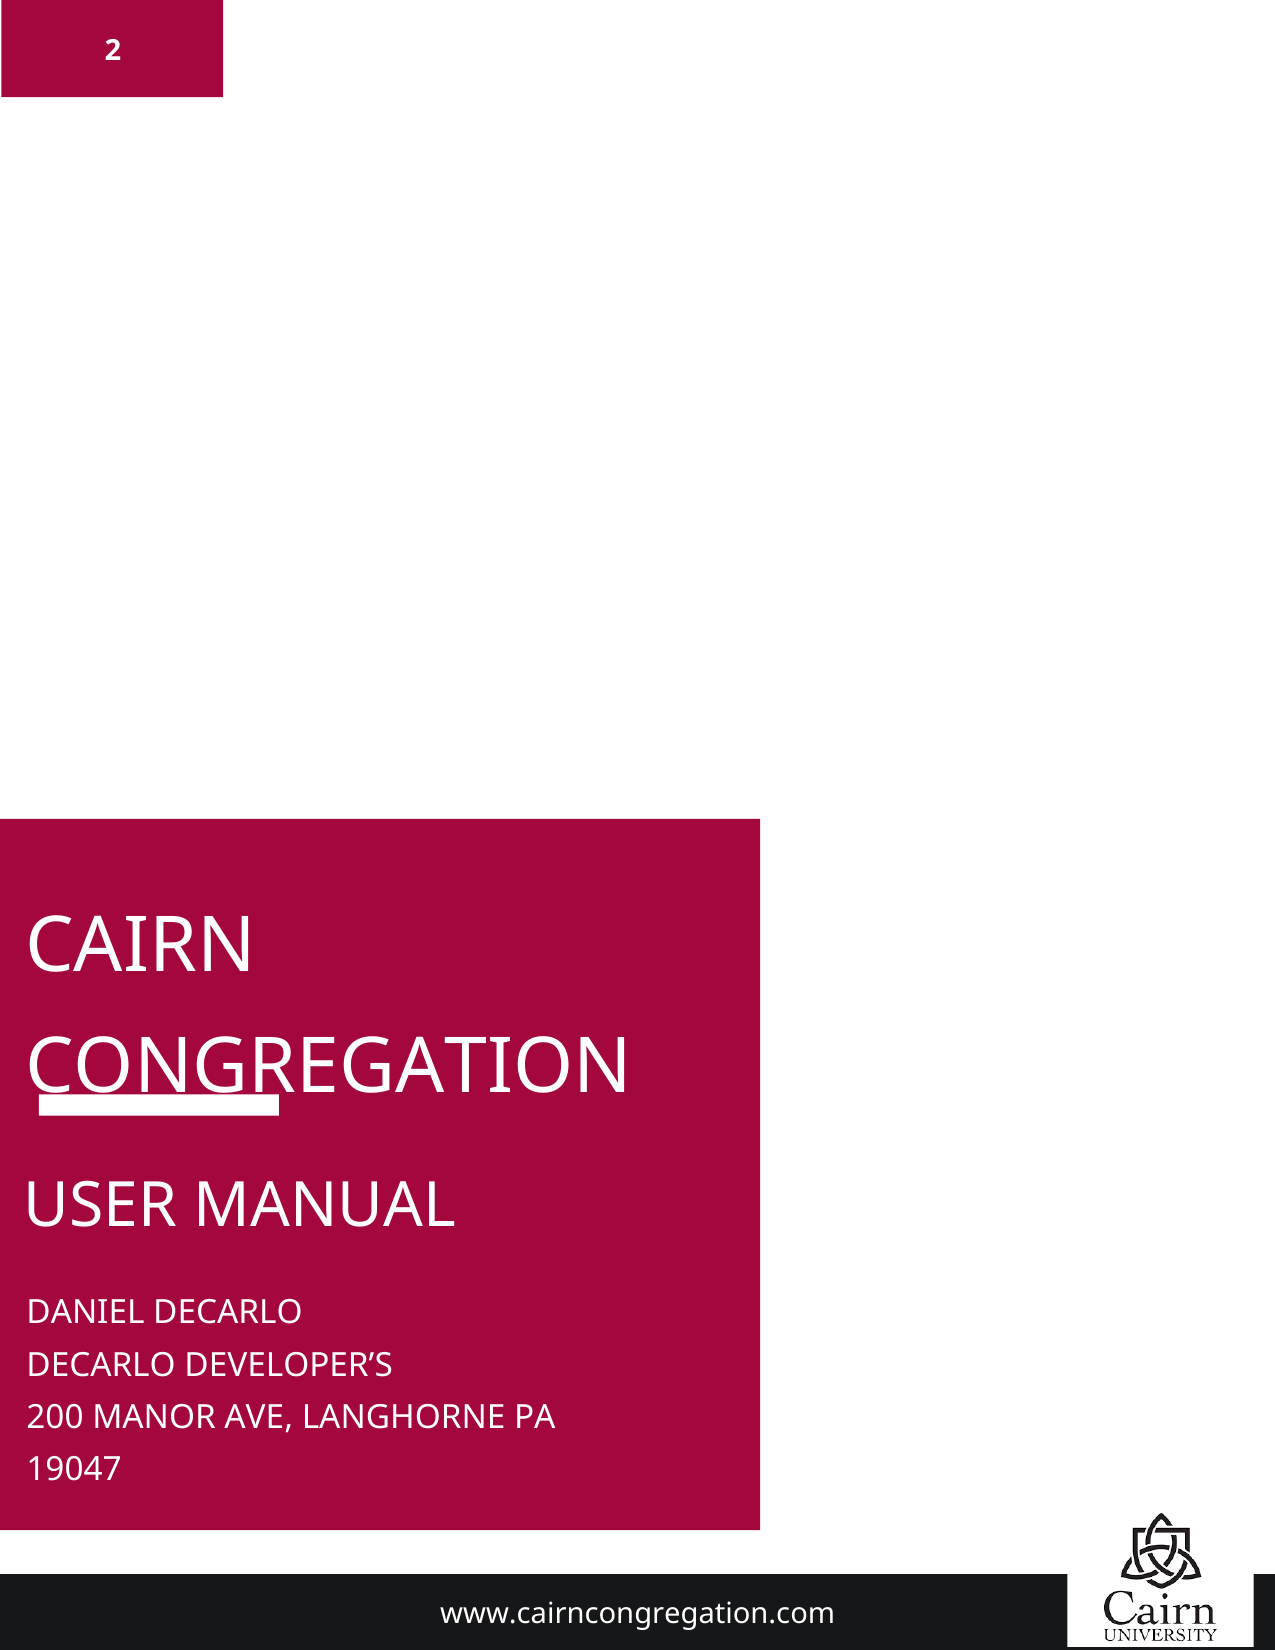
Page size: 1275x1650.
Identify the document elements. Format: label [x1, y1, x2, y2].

picture [1067, 1506, 1254, 1647]
